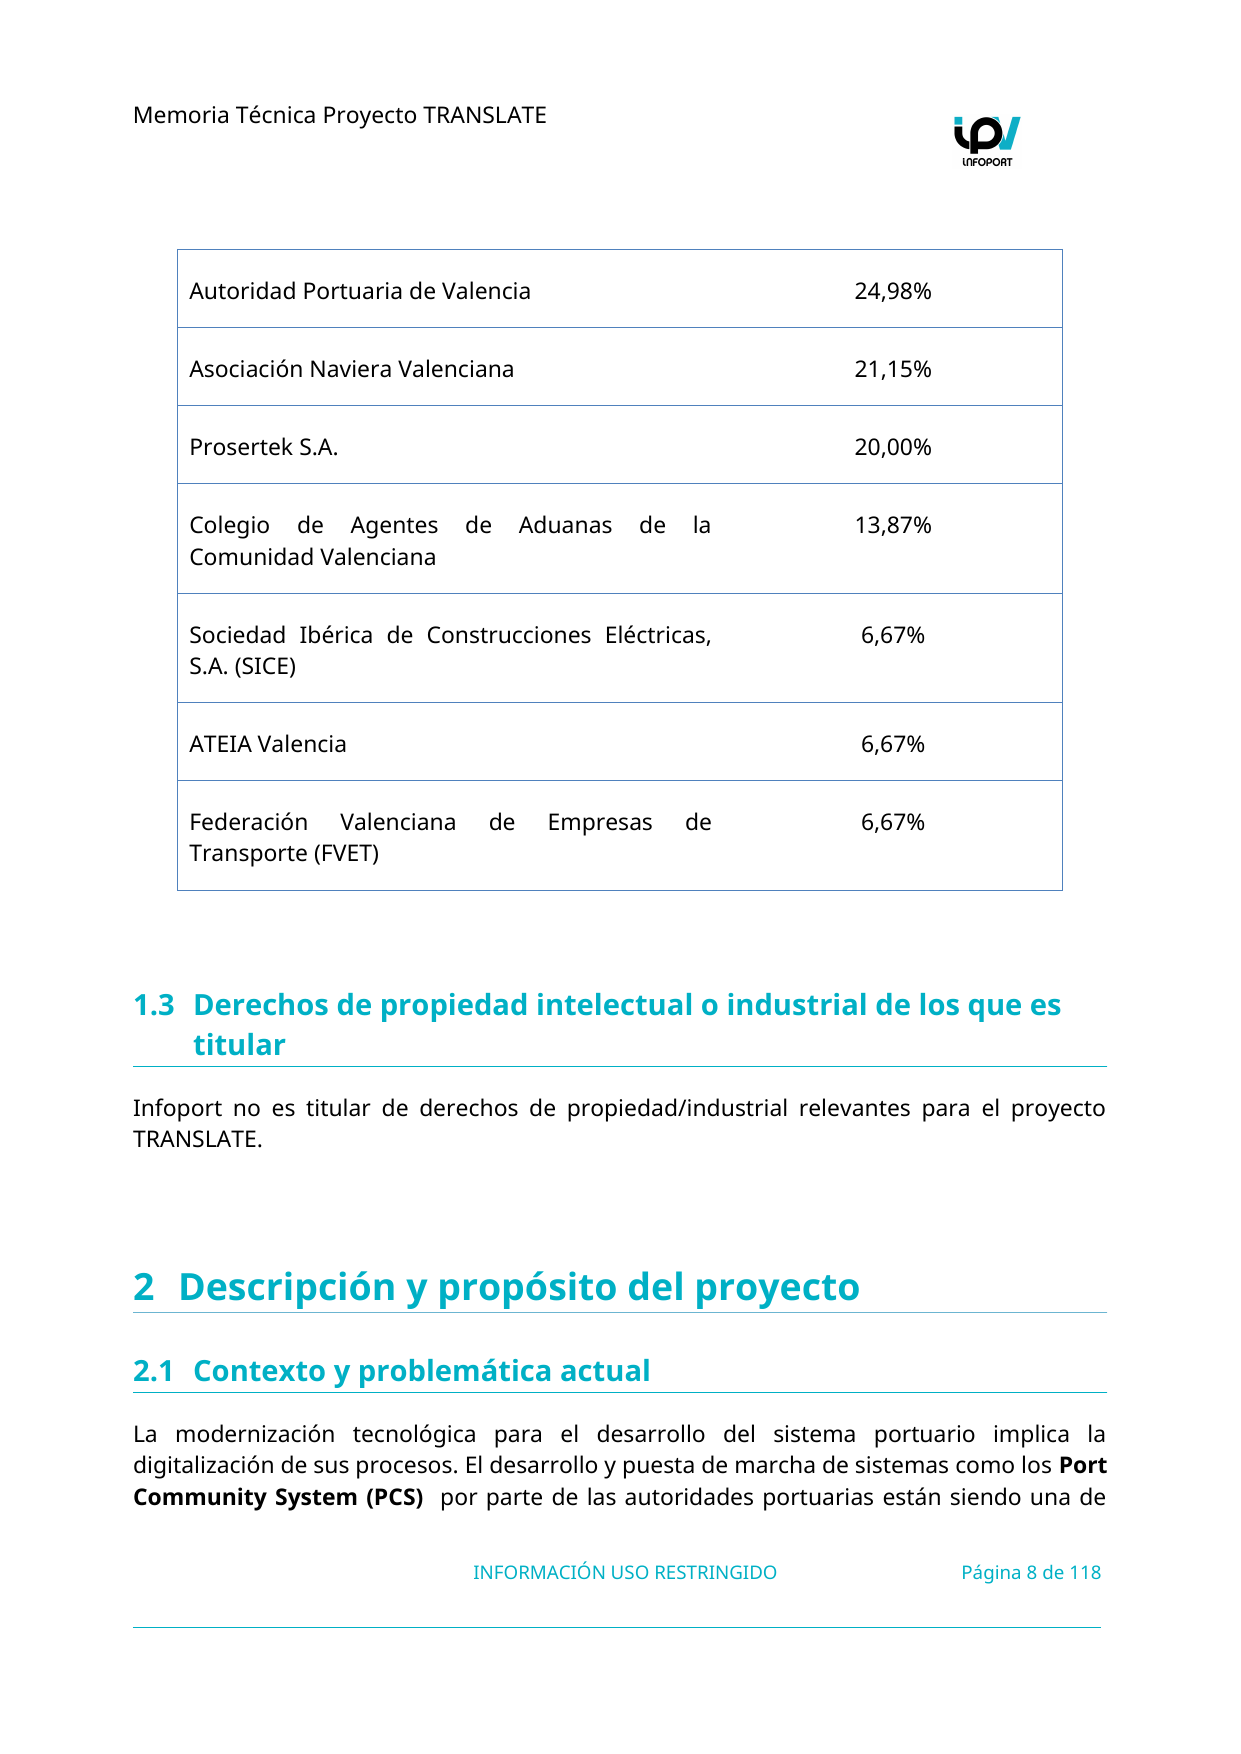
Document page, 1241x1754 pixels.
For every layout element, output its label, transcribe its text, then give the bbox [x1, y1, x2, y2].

table_cell 24,98% [724, 250, 1062, 327]
text Infoport no es titular de derechos de propiedad/industrial relevantes para el proyecto TRANSLATE. [133, 1092, 1107, 1154]
table_cell 6,67% [724, 594, 1062, 702]
table_cell ATEIA Valencia [178, 703, 723, 780]
table_cell Sociedad Ibérica de Construcciones Eléctricas, S.A. (SICE) [178, 594, 723, 702]
table_cell Federación Valenciana de Empresas de Transporte (FVET) [178, 781, 723, 889]
subtitle Contexto y problemática actual [133, 1350, 1107, 1392]
picture [951, 114, 1023, 169]
table_cell 13,87% [724, 484, 1062, 593]
subtitle Derechos de propiedad intelectual o industrial de los que es titular [133, 984, 1107, 1066]
table_cell 6,67% [724, 703, 1062, 780]
table_cell Asociación Naviera Valenciana [178, 328, 723, 405]
table_cell 6,67% [724, 781, 1062, 889]
table_cell 21,15% [724, 328, 1062, 405]
table_cell 20,00% [724, 406, 1062, 483]
table_cell Colegio de Agentes de Aduanas de la Comunidad Valenciana [178, 484, 723, 593]
subtitle Descripción y propósito del proyecto [133, 1261, 1107, 1312]
table_cell Autoridad Portuaria de Valencia [178, 250, 723, 327]
table_cell Prosertek S.A. [178, 406, 723, 483]
